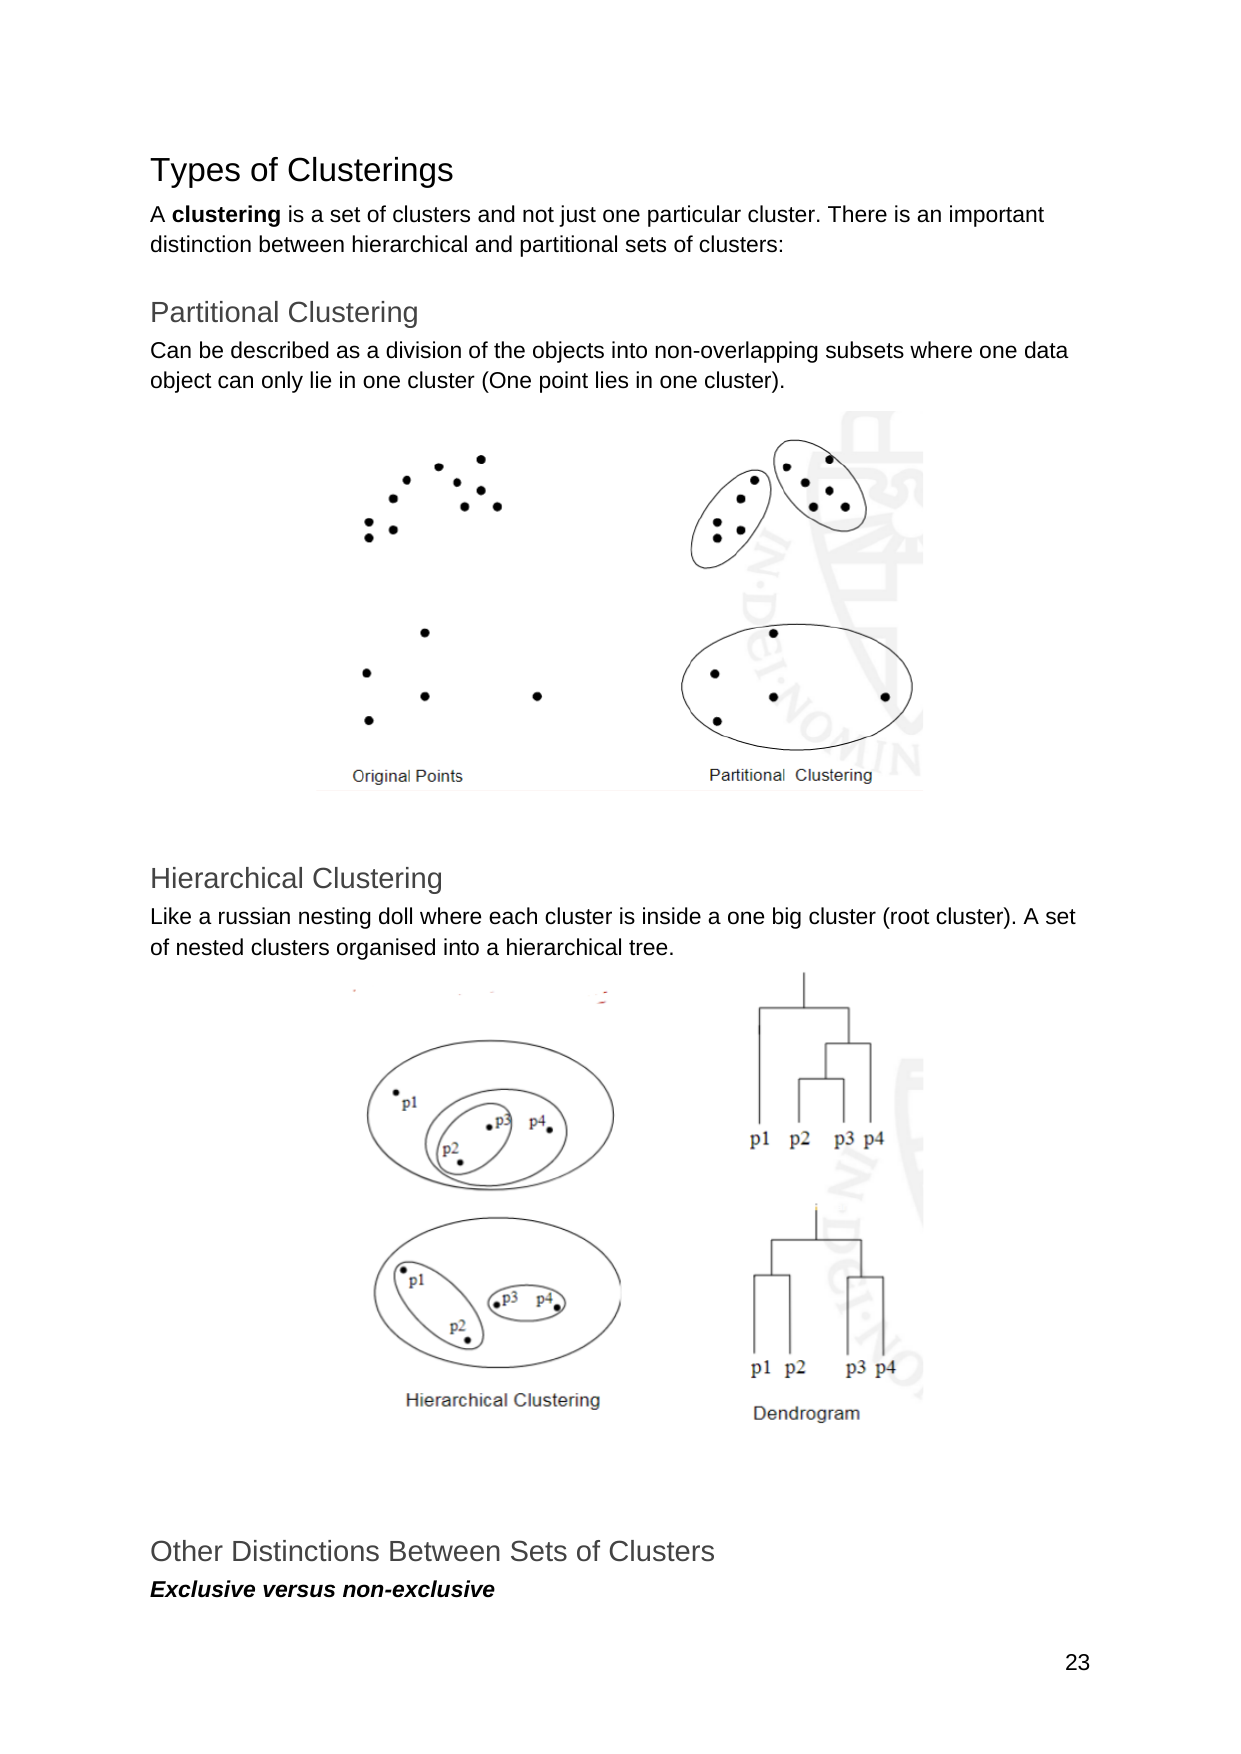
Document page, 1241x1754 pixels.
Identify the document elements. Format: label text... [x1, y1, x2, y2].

text Like a russian nesting doll where each cluster is inside a one big cluster (root cluster). A set of nested clusters organised into a hierarchical tree. [150, 903, 1090, 960]
subtitle Hierarchical Clustering [150, 861, 1090, 895]
text A clustering is a set of clusters and not just one particular cluster. There is an important distinction between hierarchical and partitional sets of clusters: [150, 201, 1090, 257]
subtitle Types of Clusterings [150, 150, 1090, 188]
text Can be described as a division of the objects into non-overlapping subsets where one data object can only lie in one cluster (One point lies in one cluster). [150, 337, 1090, 393]
picture [315, 961, 924, 1433]
text Exclusive versus non-exclusive [150, 1576, 1090, 1602]
subtitle Other Distinctions Between Sets of Clusters [150, 1534, 1090, 1568]
subtitle Partitional Clustering [150, 295, 1090, 328]
picture [316, 411, 924, 791]
